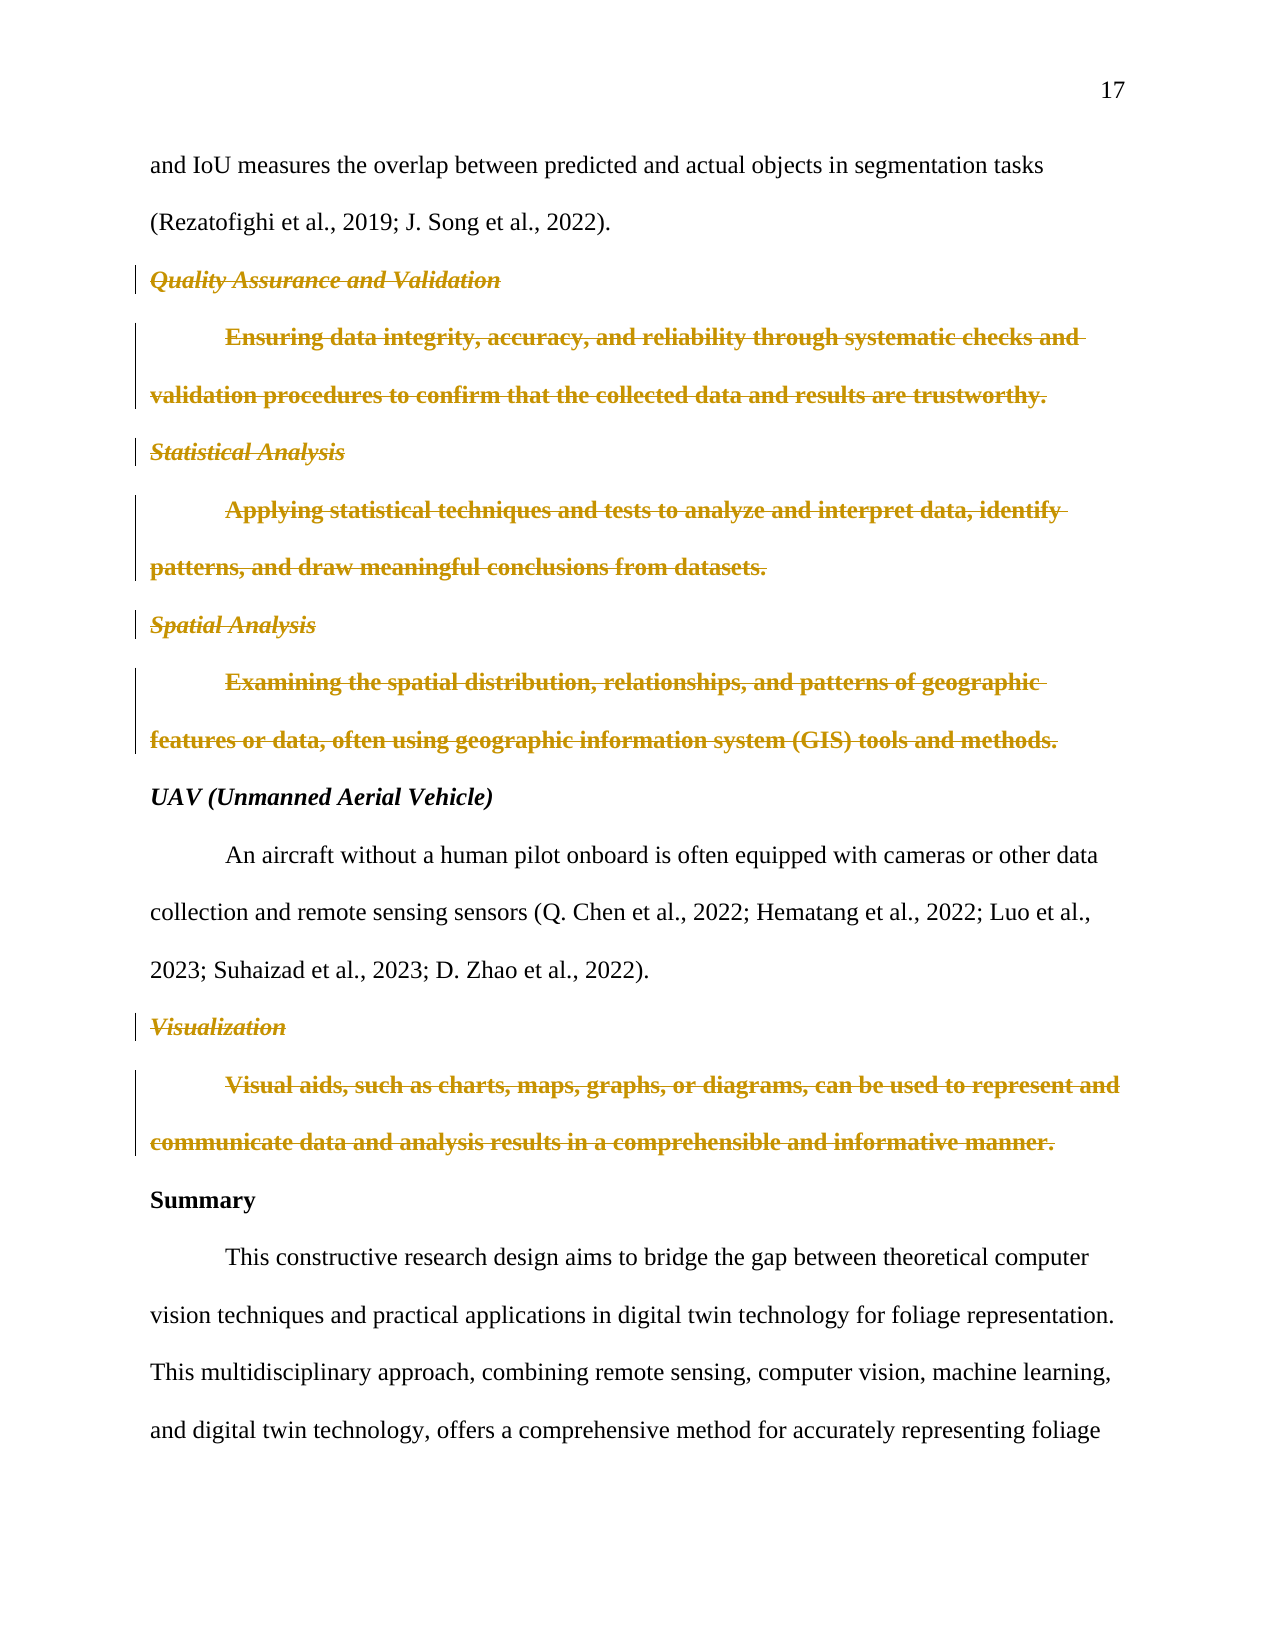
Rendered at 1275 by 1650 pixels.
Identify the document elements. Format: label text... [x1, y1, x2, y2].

subtitle Statistical Analysis [150, 437, 1125, 466]
subtitle Visualization [150, 1012, 1125, 1041]
text An aircraft without a human pilot onboard is often equipped with cameras or other data collection and remote sensing sensors (Q. Chen et al., 2022; Hematang et al., 2022; Luo et al., 2023; Suhaizad et al., 2023; D. Zhao et al., 2022). [150, 840, 1125, 984]
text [150, 1242, 1125, 1444]
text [150, 150, 1125, 236]
text Ensuring data integrity, accuracy, and reliability through systematic checks and validation procedures to confirm that the collected data and results are trustworthy. [150, 322, 1125, 409]
text Applying statistical techniques and tests to analyze and interpret data, identify patterns, and draw meaningful conclusions from datasets. [150, 495, 1125, 581]
subtitle Spatial Analysis [150, 610, 1125, 639]
text Visual aids, such as charts, maps, graphs, or diagrams, can be used to represent and communicate data and analysis results in a comprehensible and informative manner. [150, 1070, 1125, 1156]
subtitle UAV (Unmanned Aerial Vehicle) [150, 782, 1125, 811]
subtitle Quality Assurance and Validation [150, 265, 1125, 294]
text Examining the spatial distribution, relationships, and patterns of geographic features or data, often using geographic information system (GIS) tools and methods. [150, 667, 1125, 754]
subtitle Summary [150, 1185, 1125, 1214]
